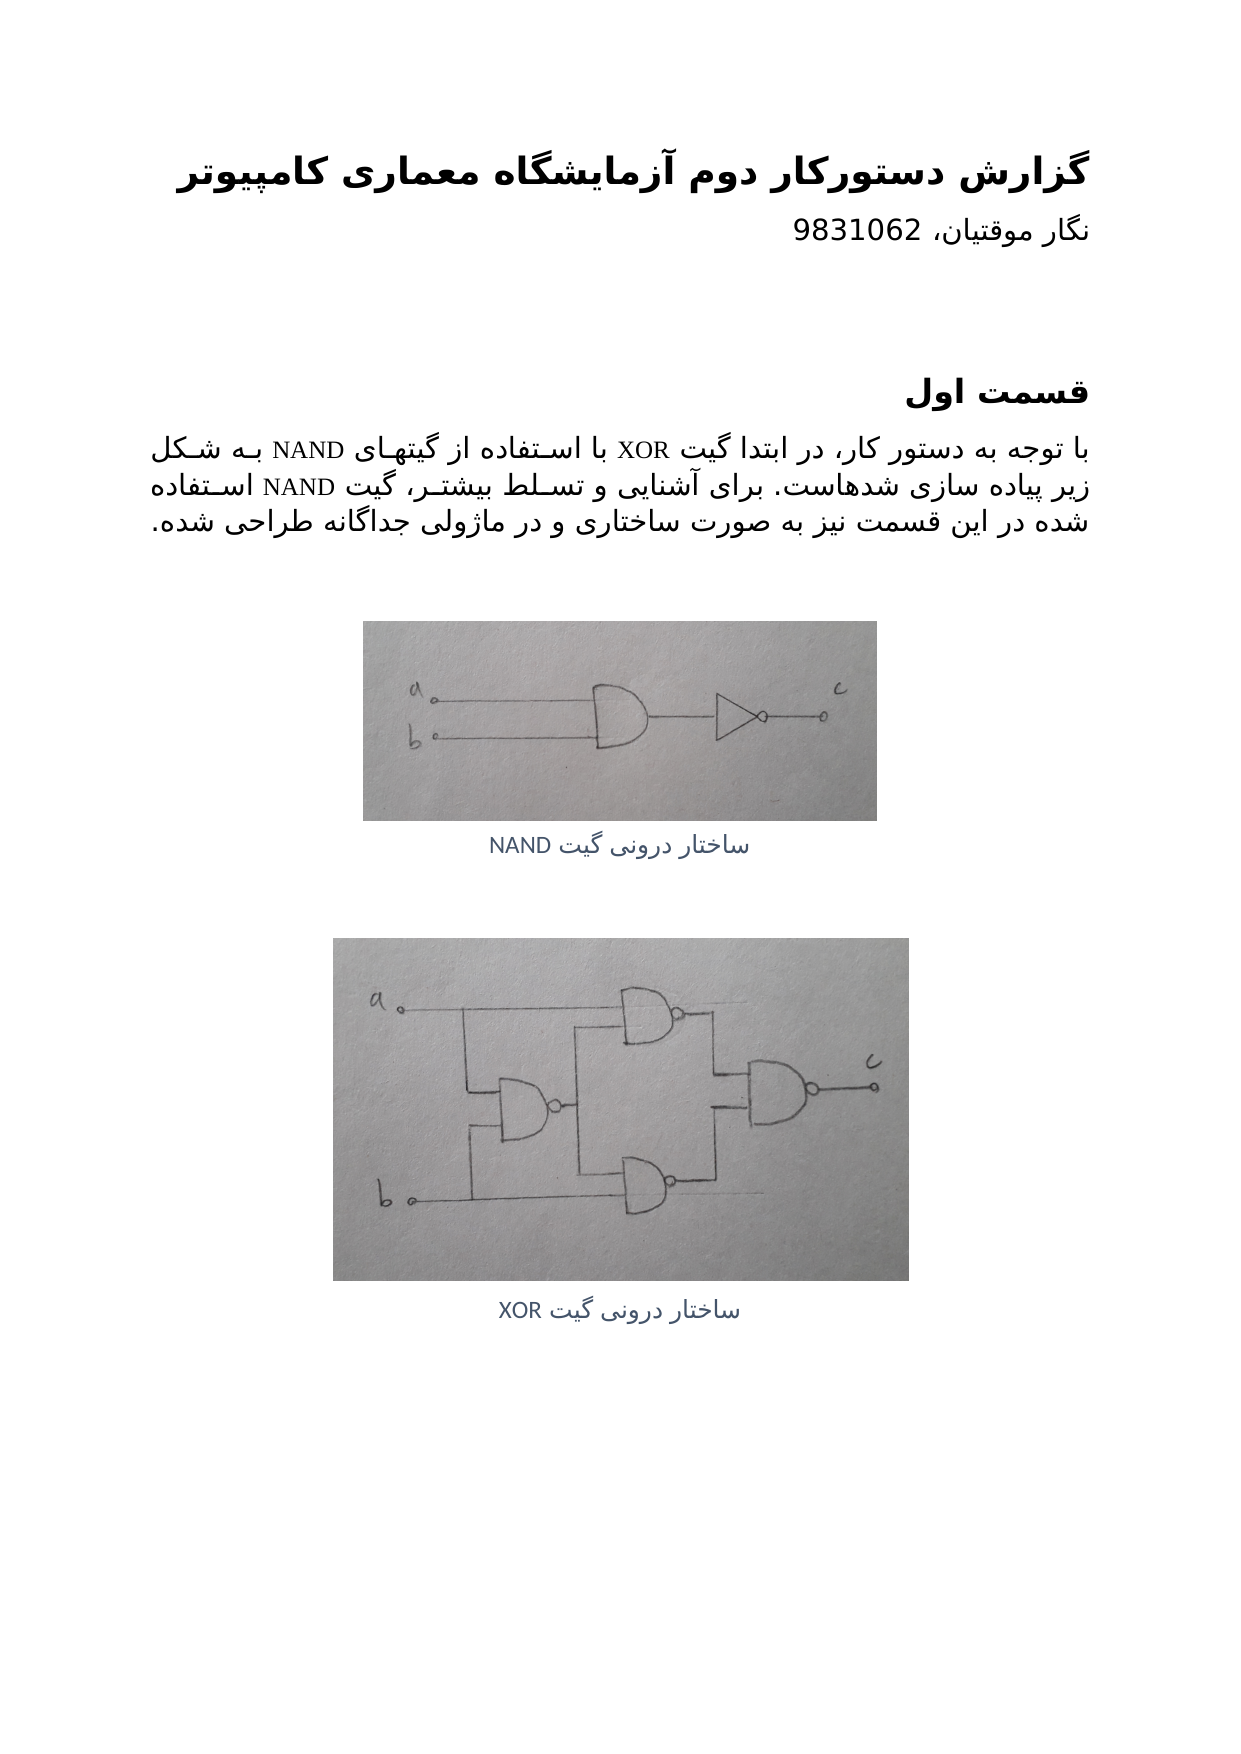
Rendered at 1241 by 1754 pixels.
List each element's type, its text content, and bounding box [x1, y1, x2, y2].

text گزارش دستورکار دوم آزمایشگاه معماری کامپیوتر [150, 150, 1090, 194]
text با توجه به دستور کار، در ابتدا گیت XOR با استفاده از گیتهای NAND به شکل زیر پیاده سازی شدهاست. برای آشنایی و تسلط بیشتر، گیت NAND استفاده شده در این قسمت نیز به صورت ساختاری و در ماژولی جداگانه طراحی شده. [150, 431, 1090, 538]
text قسمت اول [150, 373, 1090, 412]
text نگار موقتیان، 9831062 [150, 214, 1090, 248]
picture [333, 938, 909, 1281]
picture [363, 621, 877, 821]
